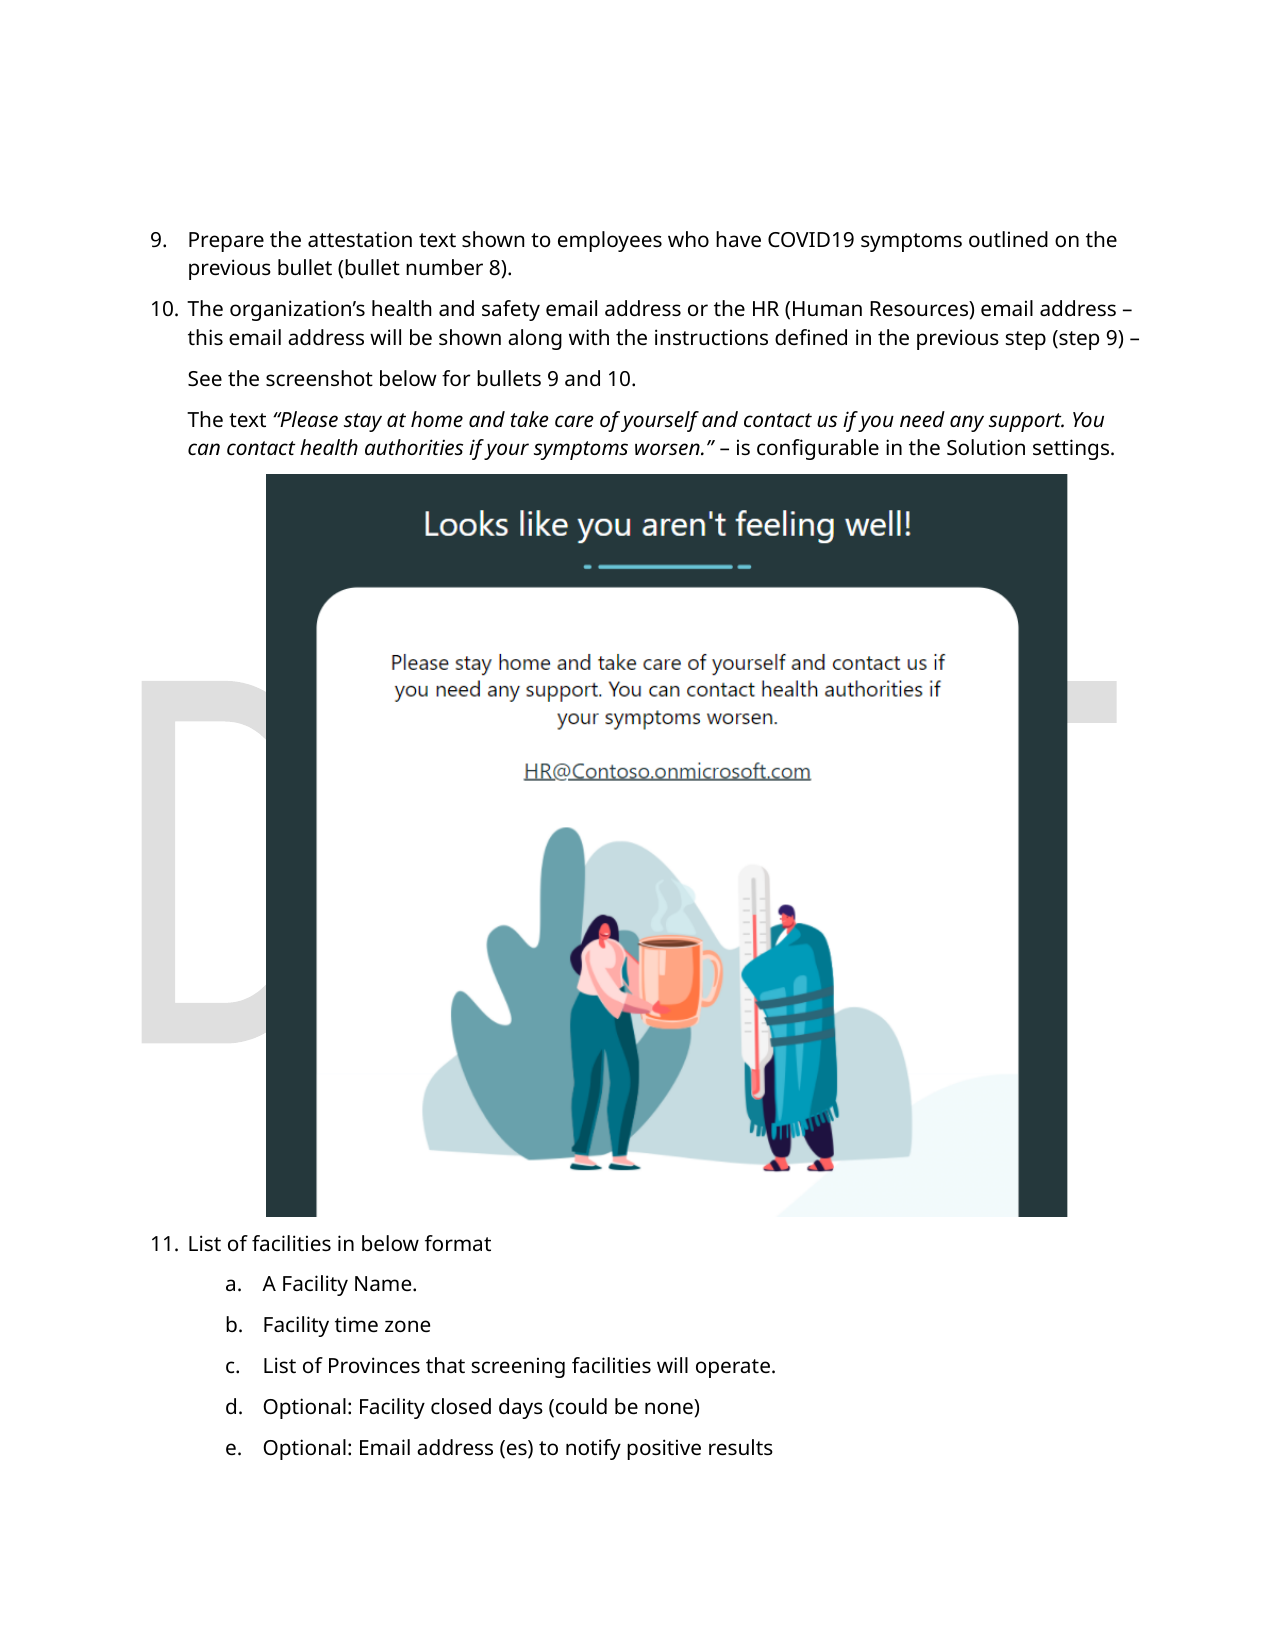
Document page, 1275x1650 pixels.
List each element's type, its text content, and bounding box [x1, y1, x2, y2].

list Optional: Facility closed days (could be none) [225, 1392, 1146, 1421]
picture [266, 474, 1068, 1217]
list A Facility Name. [225, 1269, 1146, 1298]
list List of facilities in below format [150, 1229, 1146, 1257]
text The text “Please stay at home and take care of yourself and contact us if you need any support. You can contact health authorities if your symptoms worsen.” – is configurable in the Solution settings. [187, 405, 1146, 462]
text See the screenshot below for bullets 9 and 10. [187, 364, 1146, 392]
list List of Provinces that screening facilities will operate. [225, 1351, 1146, 1380]
list The organization’s health and safety email address or the HR (Human Resources) email address – this email address will be shown along with the instructions defined in the previous step (step 9) – [150, 294, 1146, 351]
list Facility time zone [225, 1311, 1146, 1339]
list Prepare the attestation text shown to employees who have COVID19 symptoms outlined on the previous bullet (bullet number 8). [150, 225, 1146, 282]
list Optional: Email address (es) to notify positive results [225, 1433, 1146, 1462]
